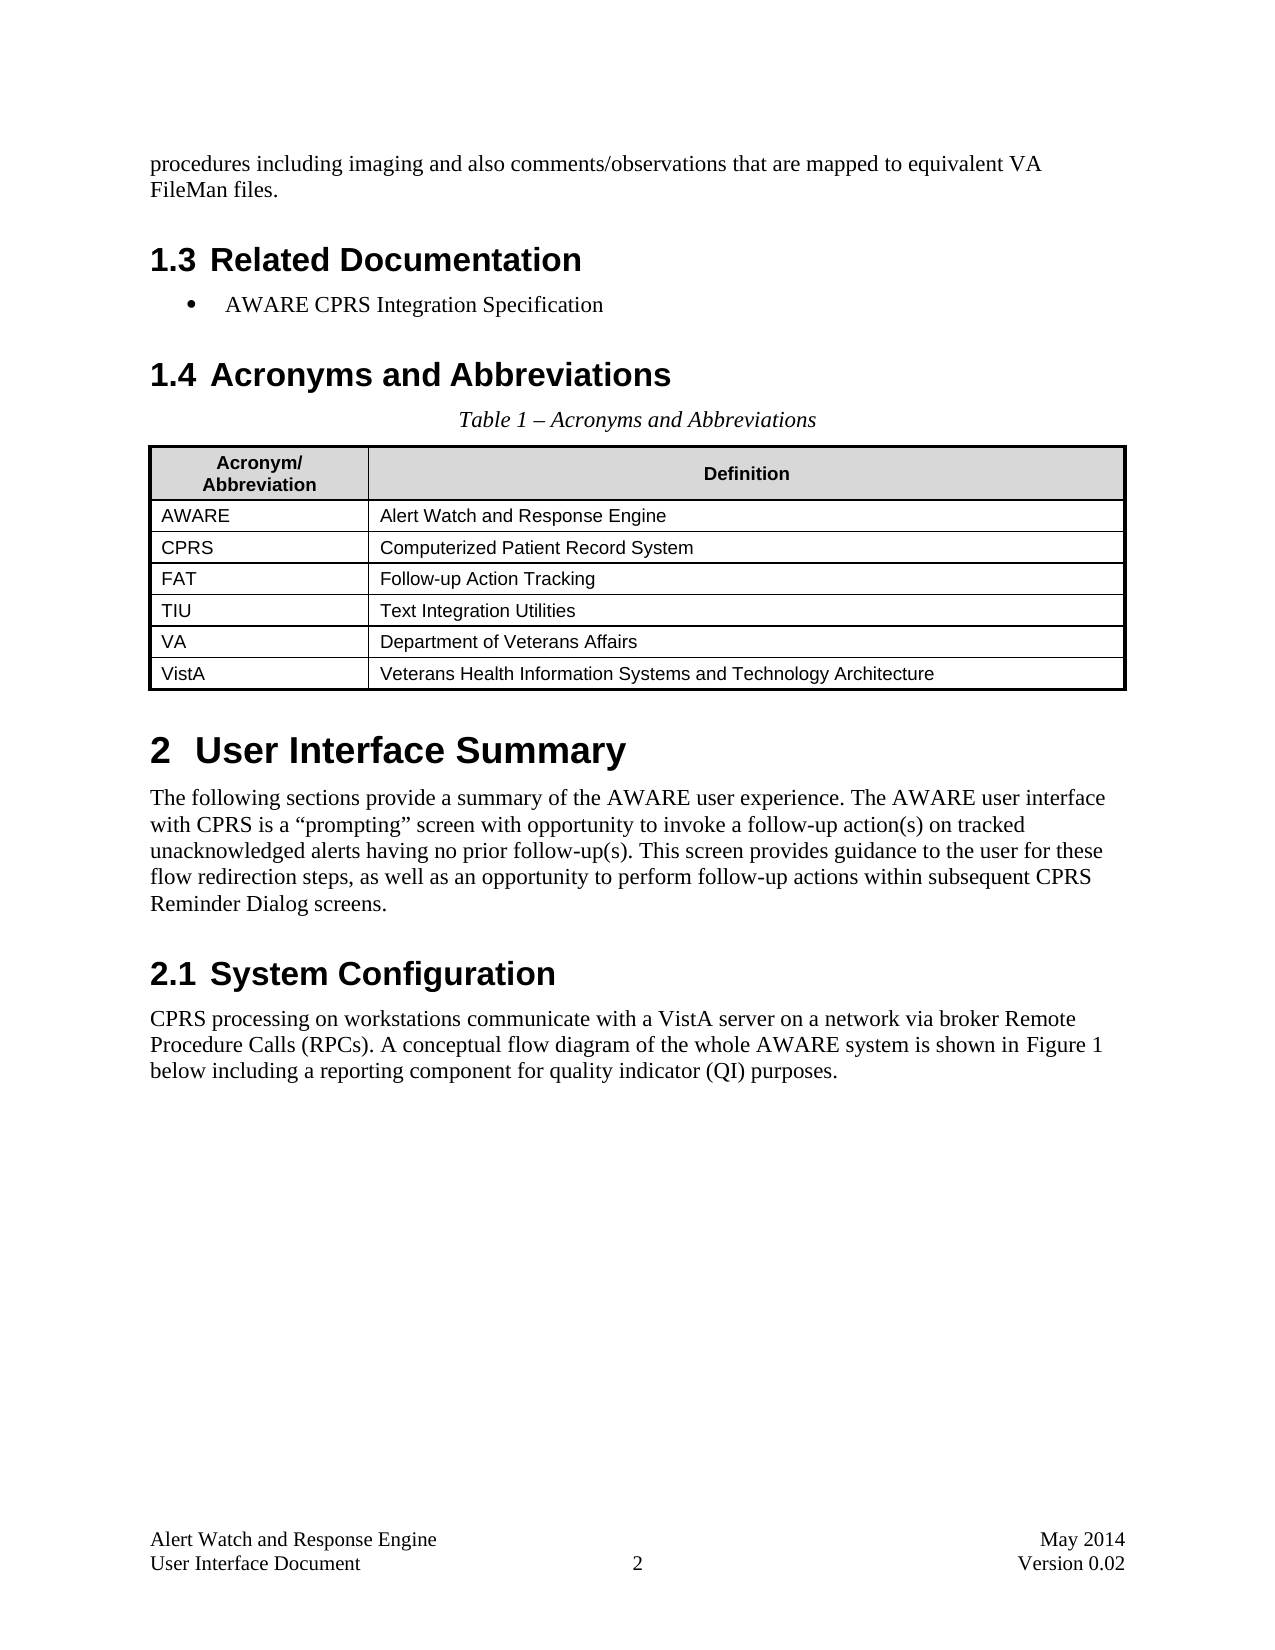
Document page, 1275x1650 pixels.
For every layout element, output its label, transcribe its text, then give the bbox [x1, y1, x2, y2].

list AWARE CPRS Integration Specification [187, 291, 1125, 317]
text CPRS processing on workstations communicate with a VistA server on a network via broker Remote Procedure Calls (RPCs). A conceptual flow diagram of the whole AWARE system is shown in Figure 1 below including a reporting component for quality indicator (QI) purposes. [150, 1004, 1125, 1084]
subtitle System Configuration [150, 954, 1125, 992]
subtitle Related Documentation [150, 240, 1125, 279]
subtitle Acronyms and Abbreviations [150, 355, 1125, 393]
subtitle User Interface Summary [150, 729, 1125, 772]
table_header Definition [369, 448, 1123, 499]
table_cell Computerized Patient Record System [369, 532, 1123, 562]
table_cell Veterans Health Information Systems and Technology Architecture [369, 658, 1123, 688]
table_cell Text Integration Utilities [369, 595, 1123, 625]
table_cell FAT [152, 564, 368, 594]
table_cell Alert Watch and Response Engine [369, 501, 1123, 531]
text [150, 150, 1125, 203]
text The following sections provide a summary of the AWARE user experience. The AWARE user interface with CPRS is a “prompting” screen with opportunity to invoke a follow-up action(s) on tracked unacknowledged alerts having no prior follow-up(s). This screen provides guidance to the user for these flow redirection steps, as well as an opportunity to perform follow-up actions within subsequent CPRS Reminder Dialog screens. [150, 784, 1125, 916]
table_cell CPRS [152, 532, 368, 562]
table_cell VA [152, 627, 368, 657]
table_cell AWARE [152, 501, 368, 531]
table_cell VistA [152, 658, 368, 688]
table_cell Department of Veterans Affairs [369, 627, 1123, 657]
table_cell TIU [152, 595, 368, 625]
table_header Acronym/Abbreviation [152, 448, 368, 499]
table_cell Follow-up Action Tracking [369, 564, 1123, 594]
